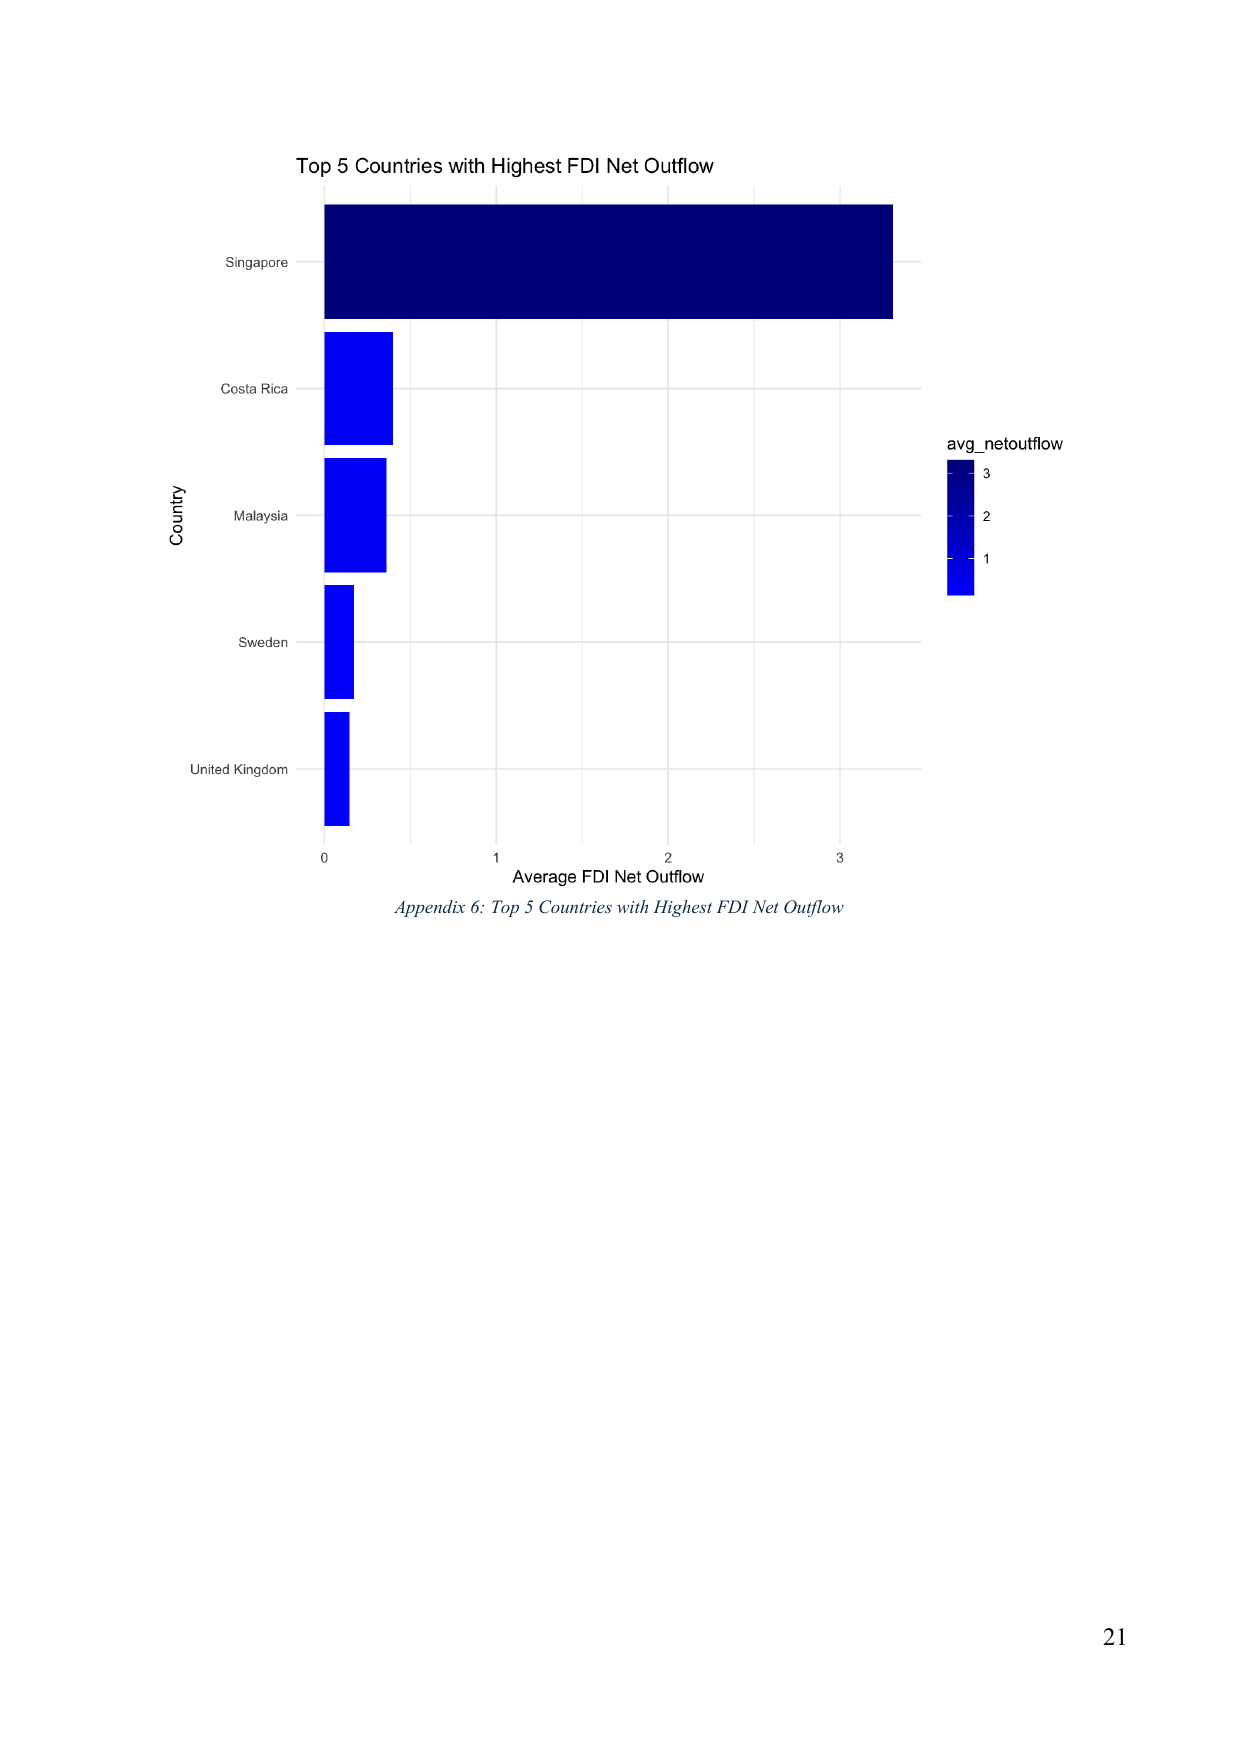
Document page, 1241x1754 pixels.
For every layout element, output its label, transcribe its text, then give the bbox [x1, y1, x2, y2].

picture [161, 150, 1080, 894]
text Appendix 6: Top 5 Countries with Highest FDI Net Outflow [112, 897, 1128, 918]
